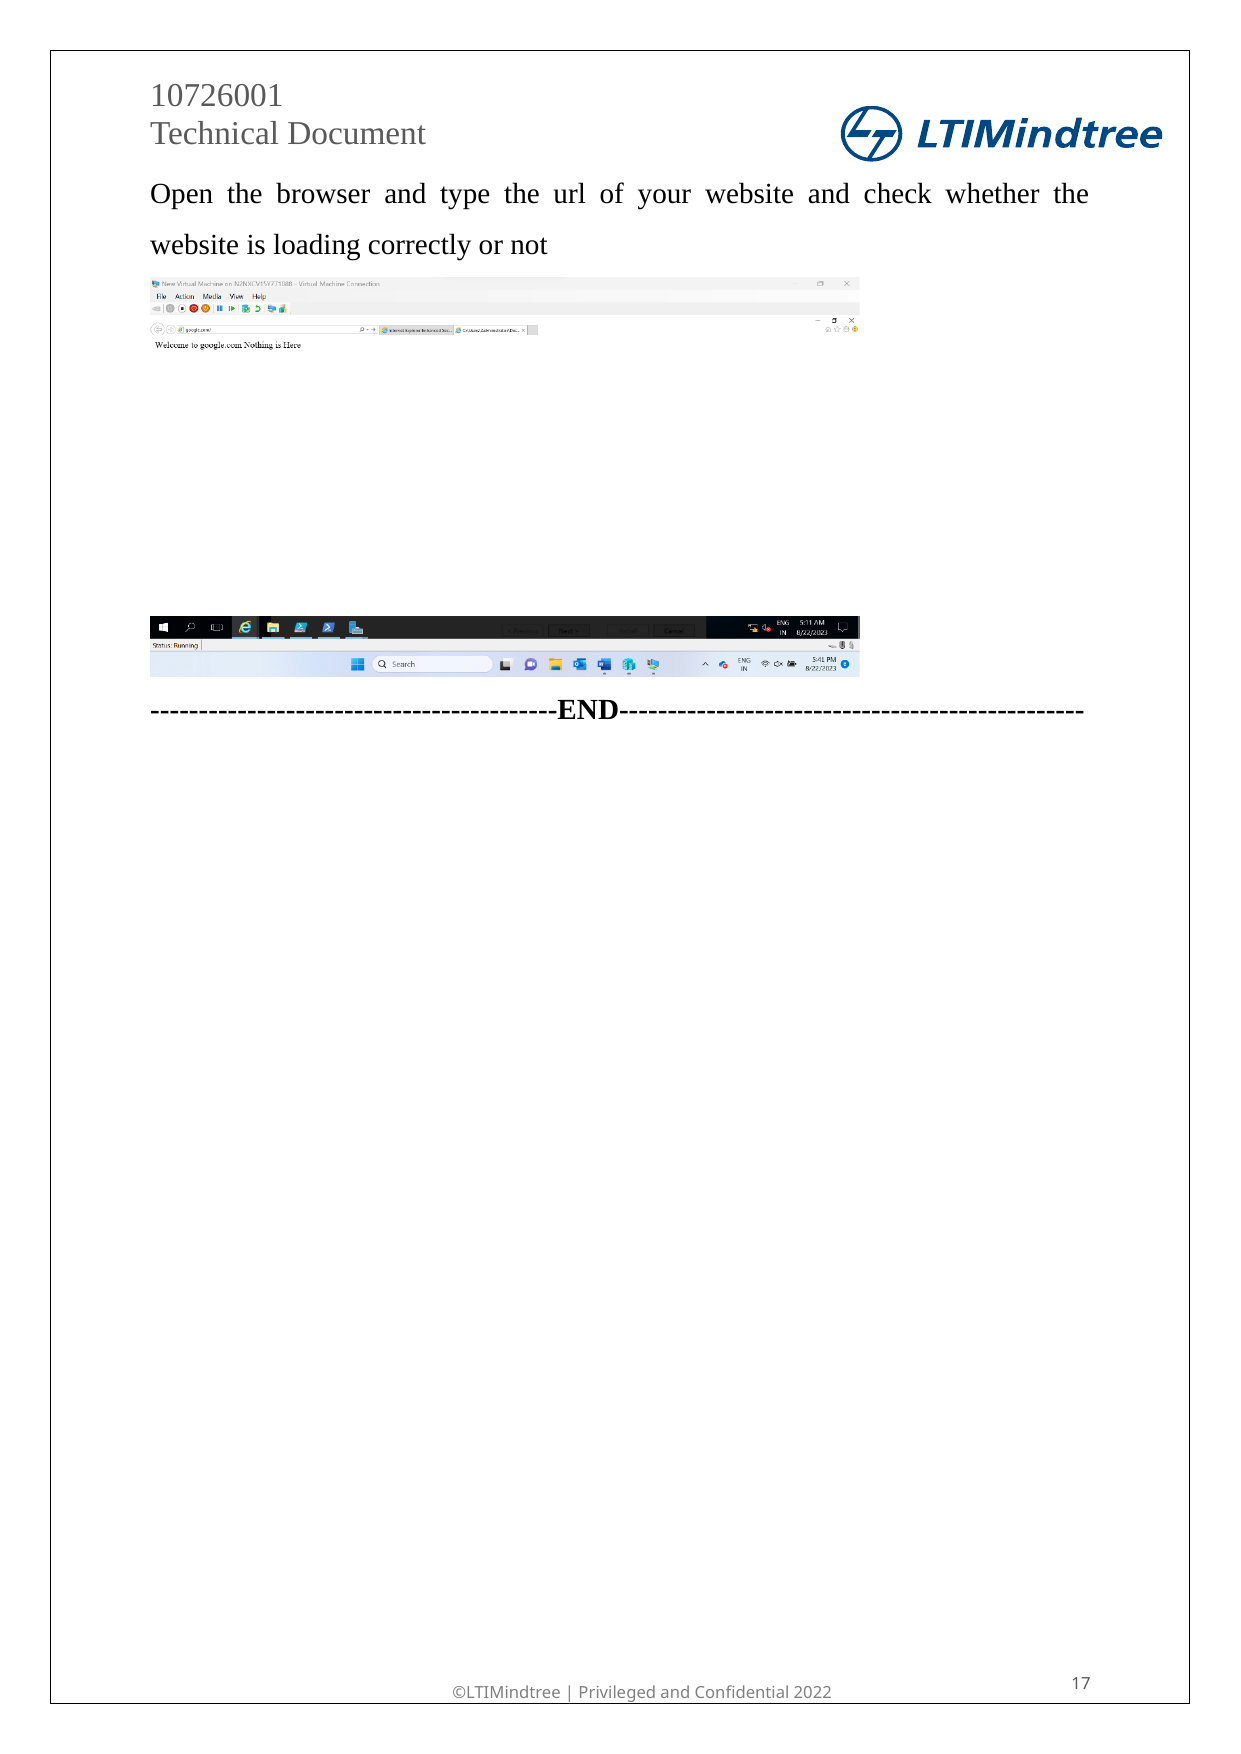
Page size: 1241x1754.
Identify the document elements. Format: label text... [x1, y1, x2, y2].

picture [150, 277, 860, 677]
text ------------------------------------------END------------------------------------------------ [150, 692, 1090, 726]
text Open the browser and type the url of your website and check whether the website is loading correctly or not [150, 177, 1090, 261]
